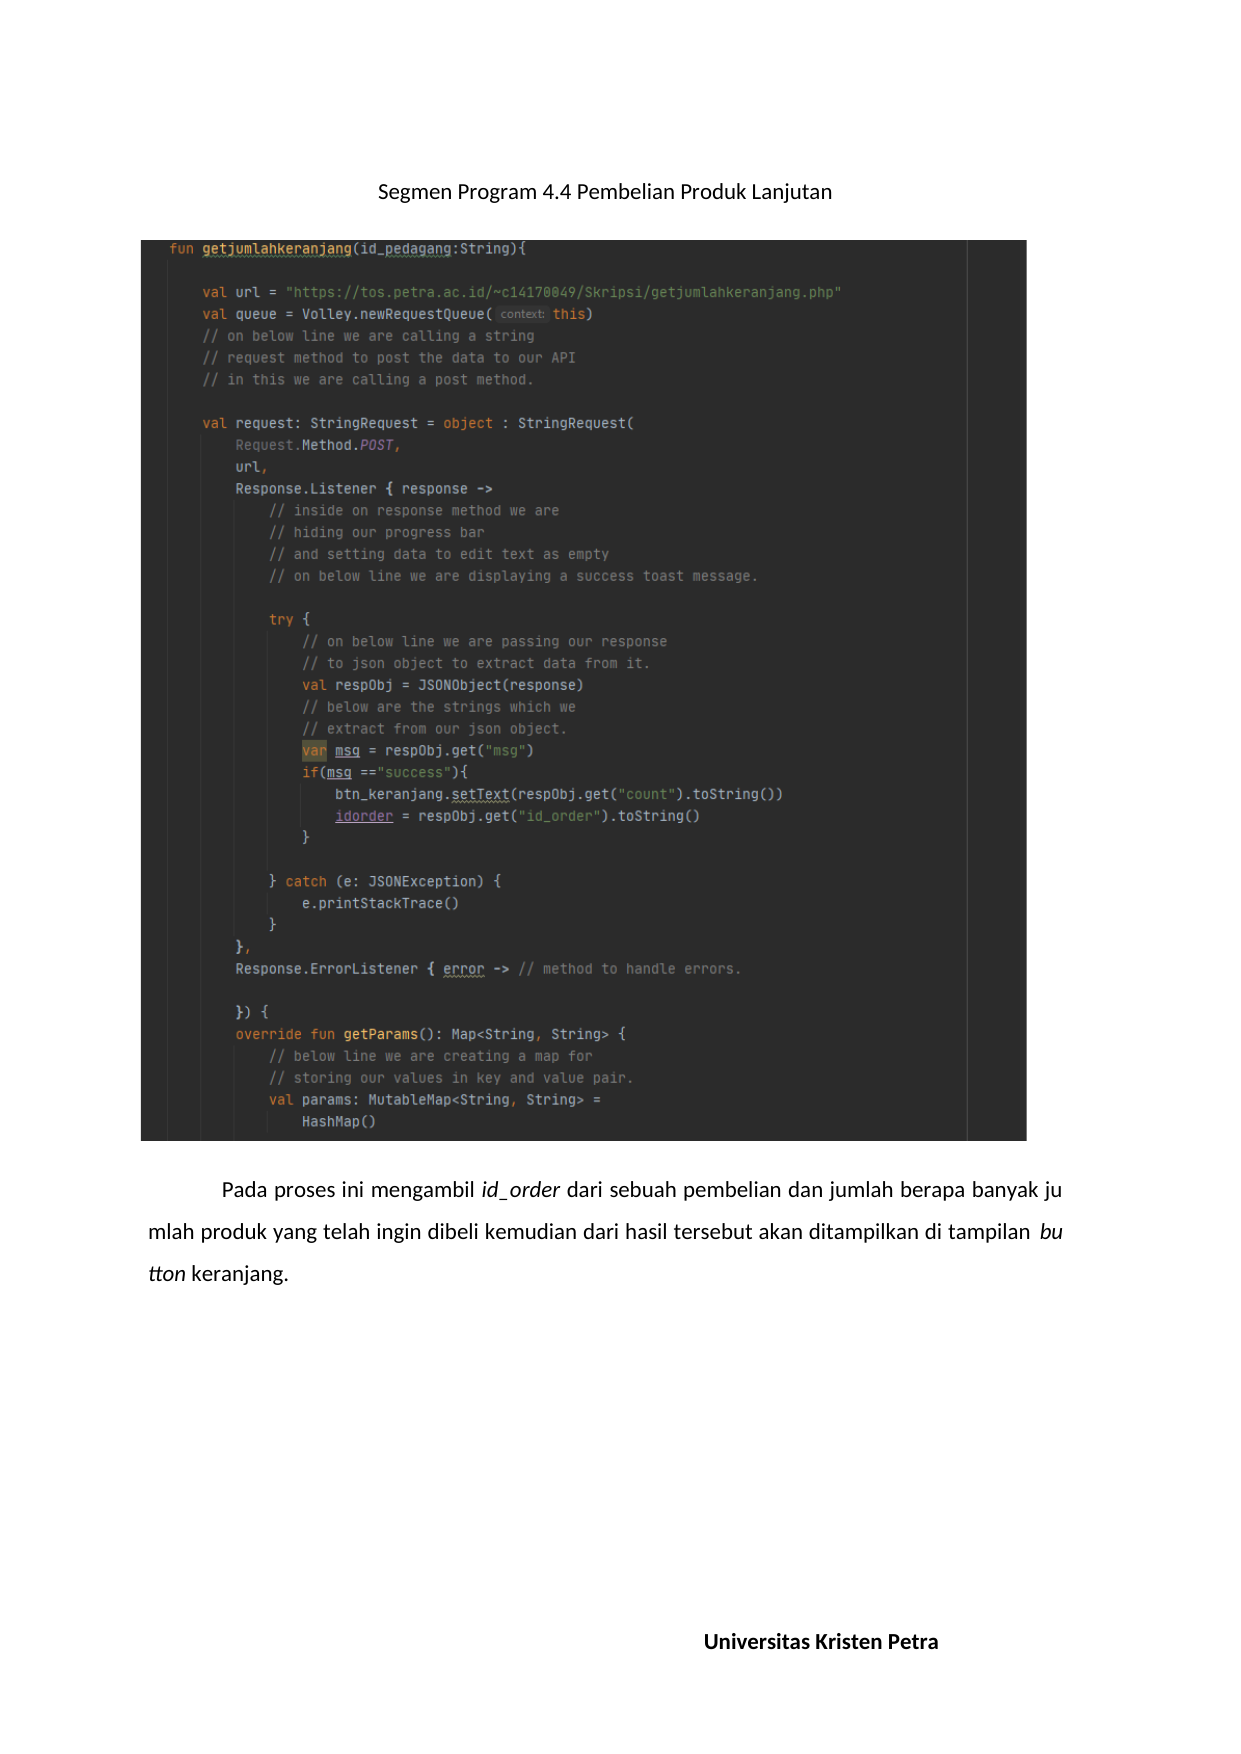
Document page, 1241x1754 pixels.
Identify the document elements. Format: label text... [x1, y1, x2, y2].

text Segmen Program 4.4 Pembelian Produk Lanjutan [147, 177, 1063, 205]
picture [140, 240, 1027, 1141]
text Pada proses ini mengambil id_order dari sebuah pembelian dan jumlah berapa banyak jumlah produk yang telah ingin dibeli kemudian dari hasil tersebut akan ditampilkan di tampilan button keranjang. [148, 1175, 1063, 1287]
